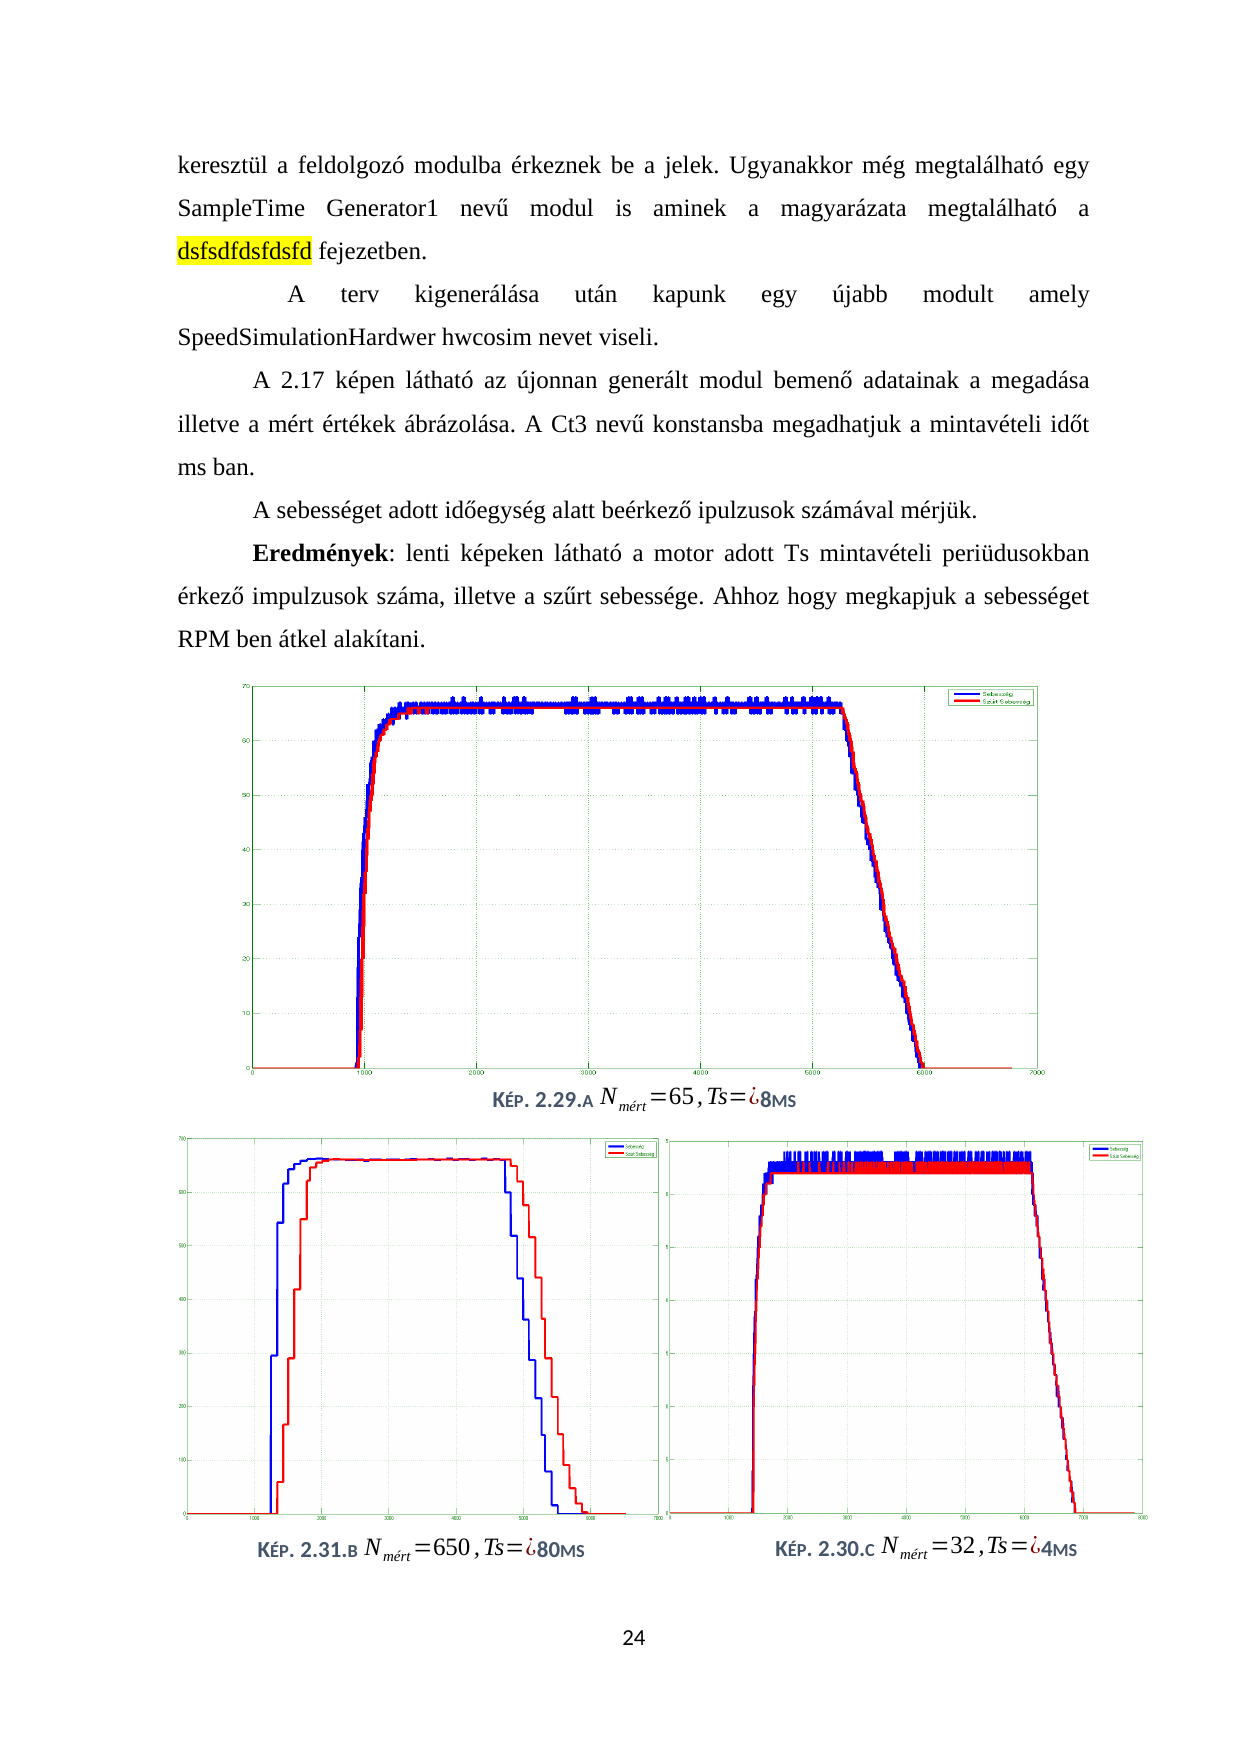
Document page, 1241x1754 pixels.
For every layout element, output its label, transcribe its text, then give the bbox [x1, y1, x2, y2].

text A sebességet adott időegység alatt beérkező ipulzusok számával mérjük. [177, 495, 1090, 524]
text A terv kigenerálása után kapunk egy újabb modult amely SpeedSimulationHardwer hwcosim nevet viseli. [177, 279, 1090, 351]
text A 2.17 képen látható az újonnan generált modul bemenő adatainak a megadása illetve a mért értékek ábrázolása. A Ct3 nevű konstansba megadhatjuk a mintavételi időt ms ban. [177, 366, 1090, 481]
text Eredmények: lenti képeken látható a motor adott Ts mintavételi periüdusokban érkező impulzusok száma, illetve a szűrt sebessége. Ahhoz hogy megkapjuk a sebességet RPM ben átkel alakítani. [177, 538, 1090, 653]
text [177, 150, 1090, 265]
